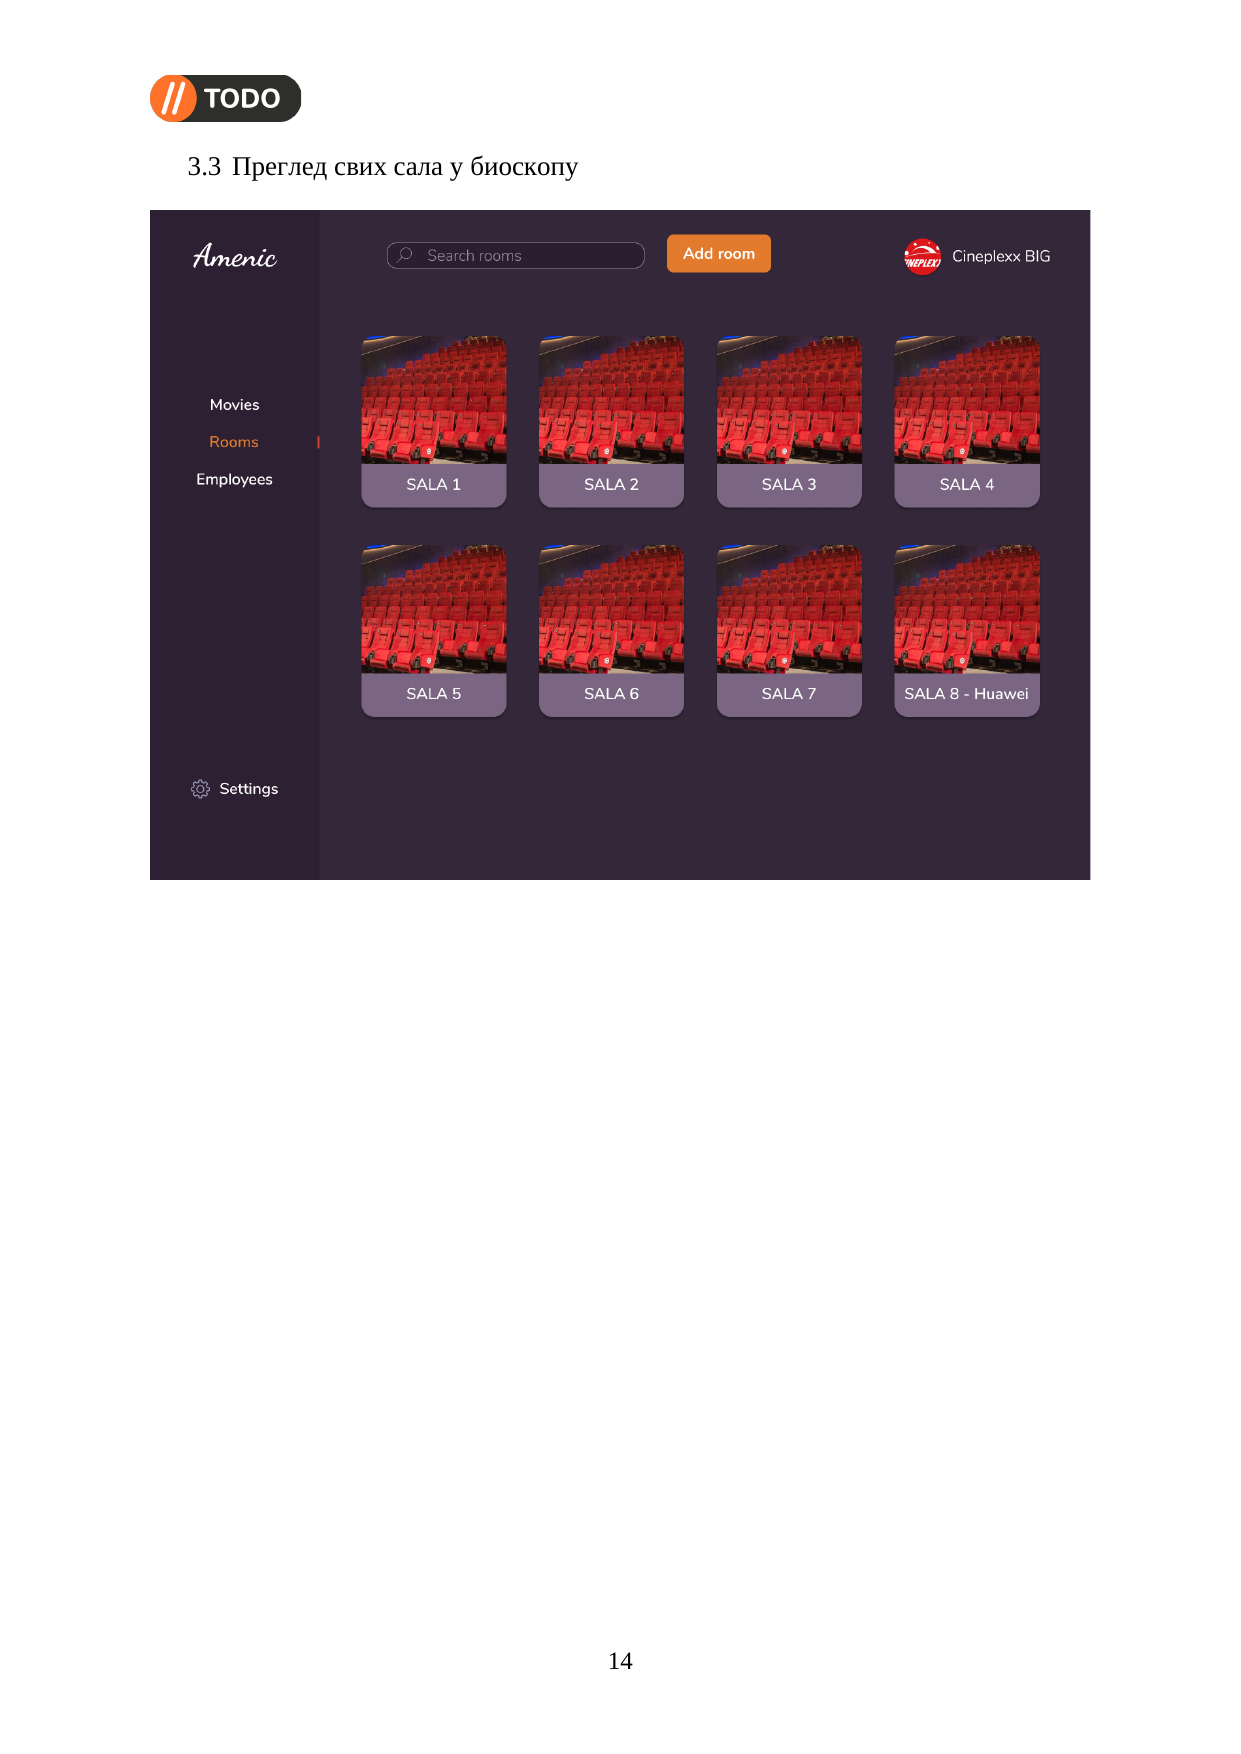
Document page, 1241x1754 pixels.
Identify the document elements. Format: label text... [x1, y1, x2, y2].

picture [150, 210, 1091, 880]
picture [150, 75, 302, 122]
subtitle Преглед свих сала у биоскопу [187, 150, 1090, 181]
